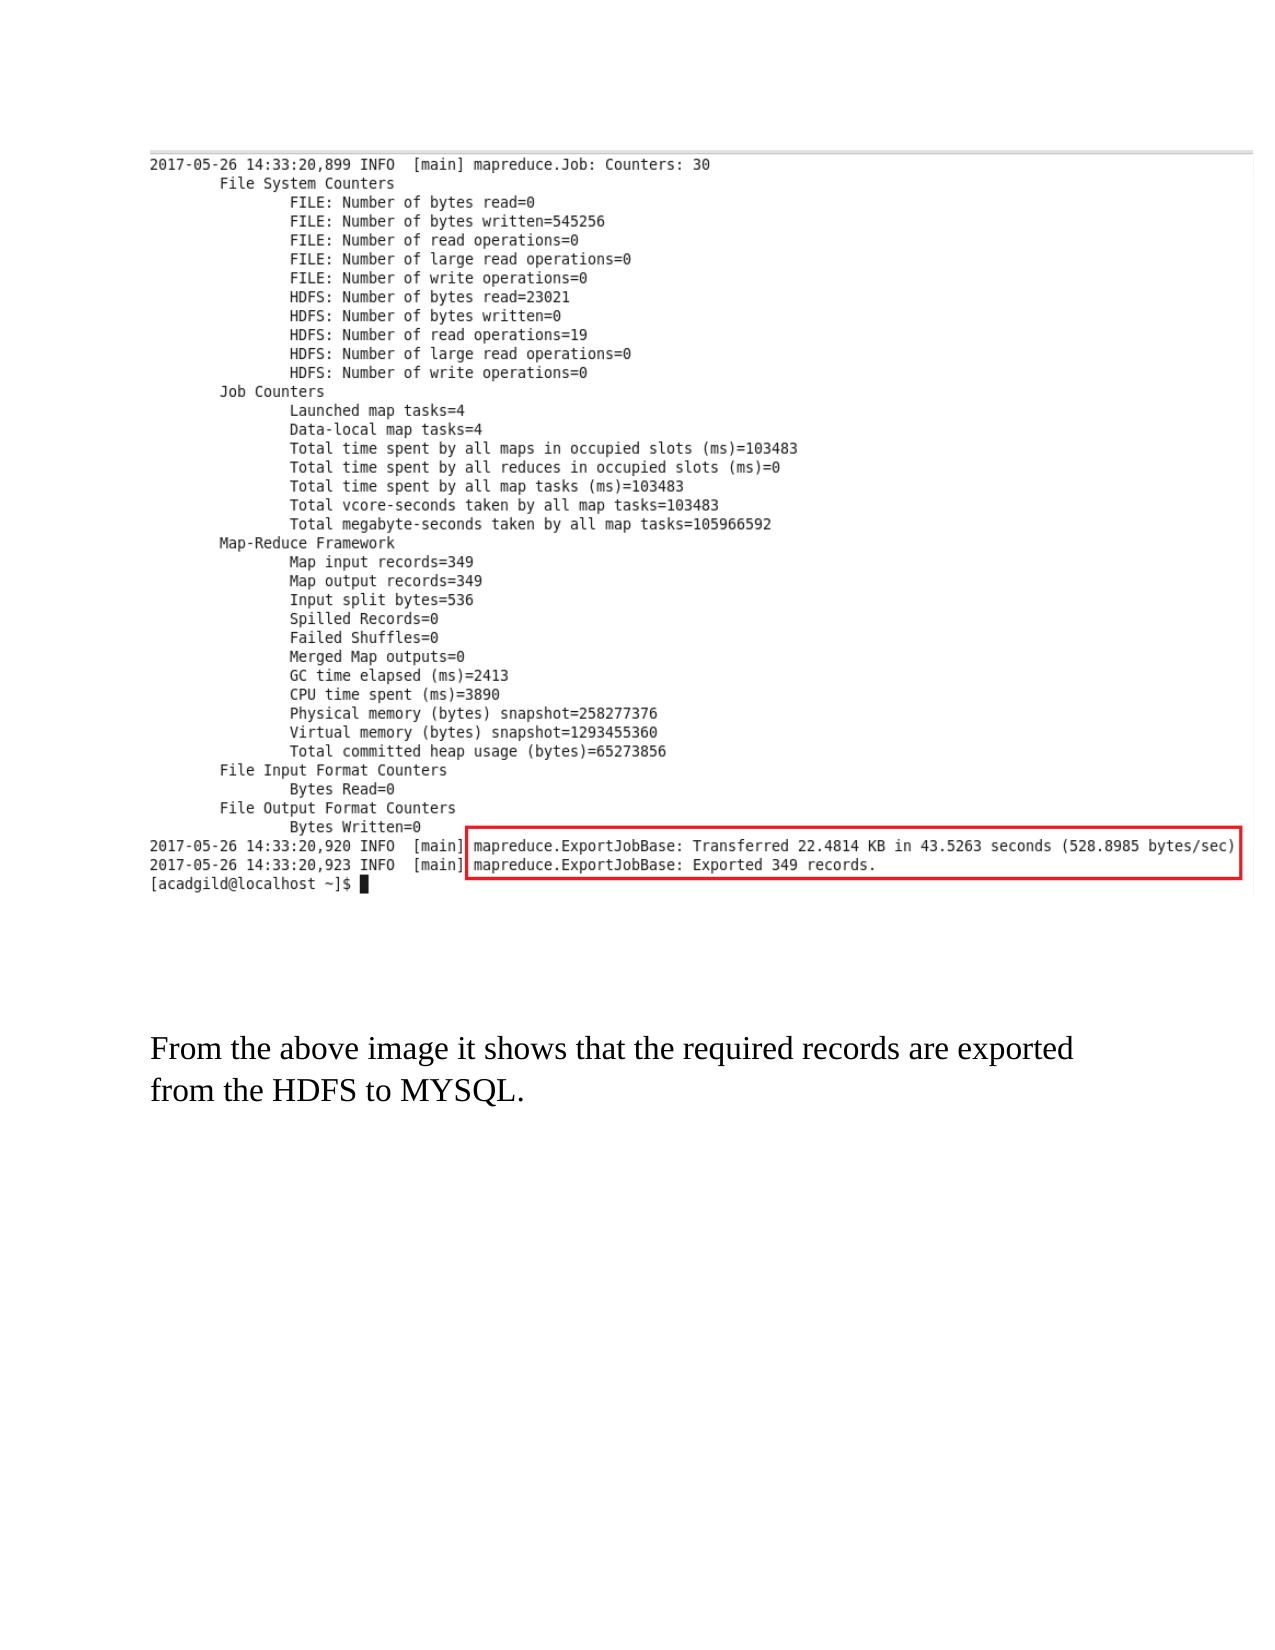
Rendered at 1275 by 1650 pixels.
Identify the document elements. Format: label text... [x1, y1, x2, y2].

text From the above image it shows that the required records are exported from the HDFS to MYSQL. [150, 1029, 1125, 1108]
picture [150, 150, 1254, 894]
